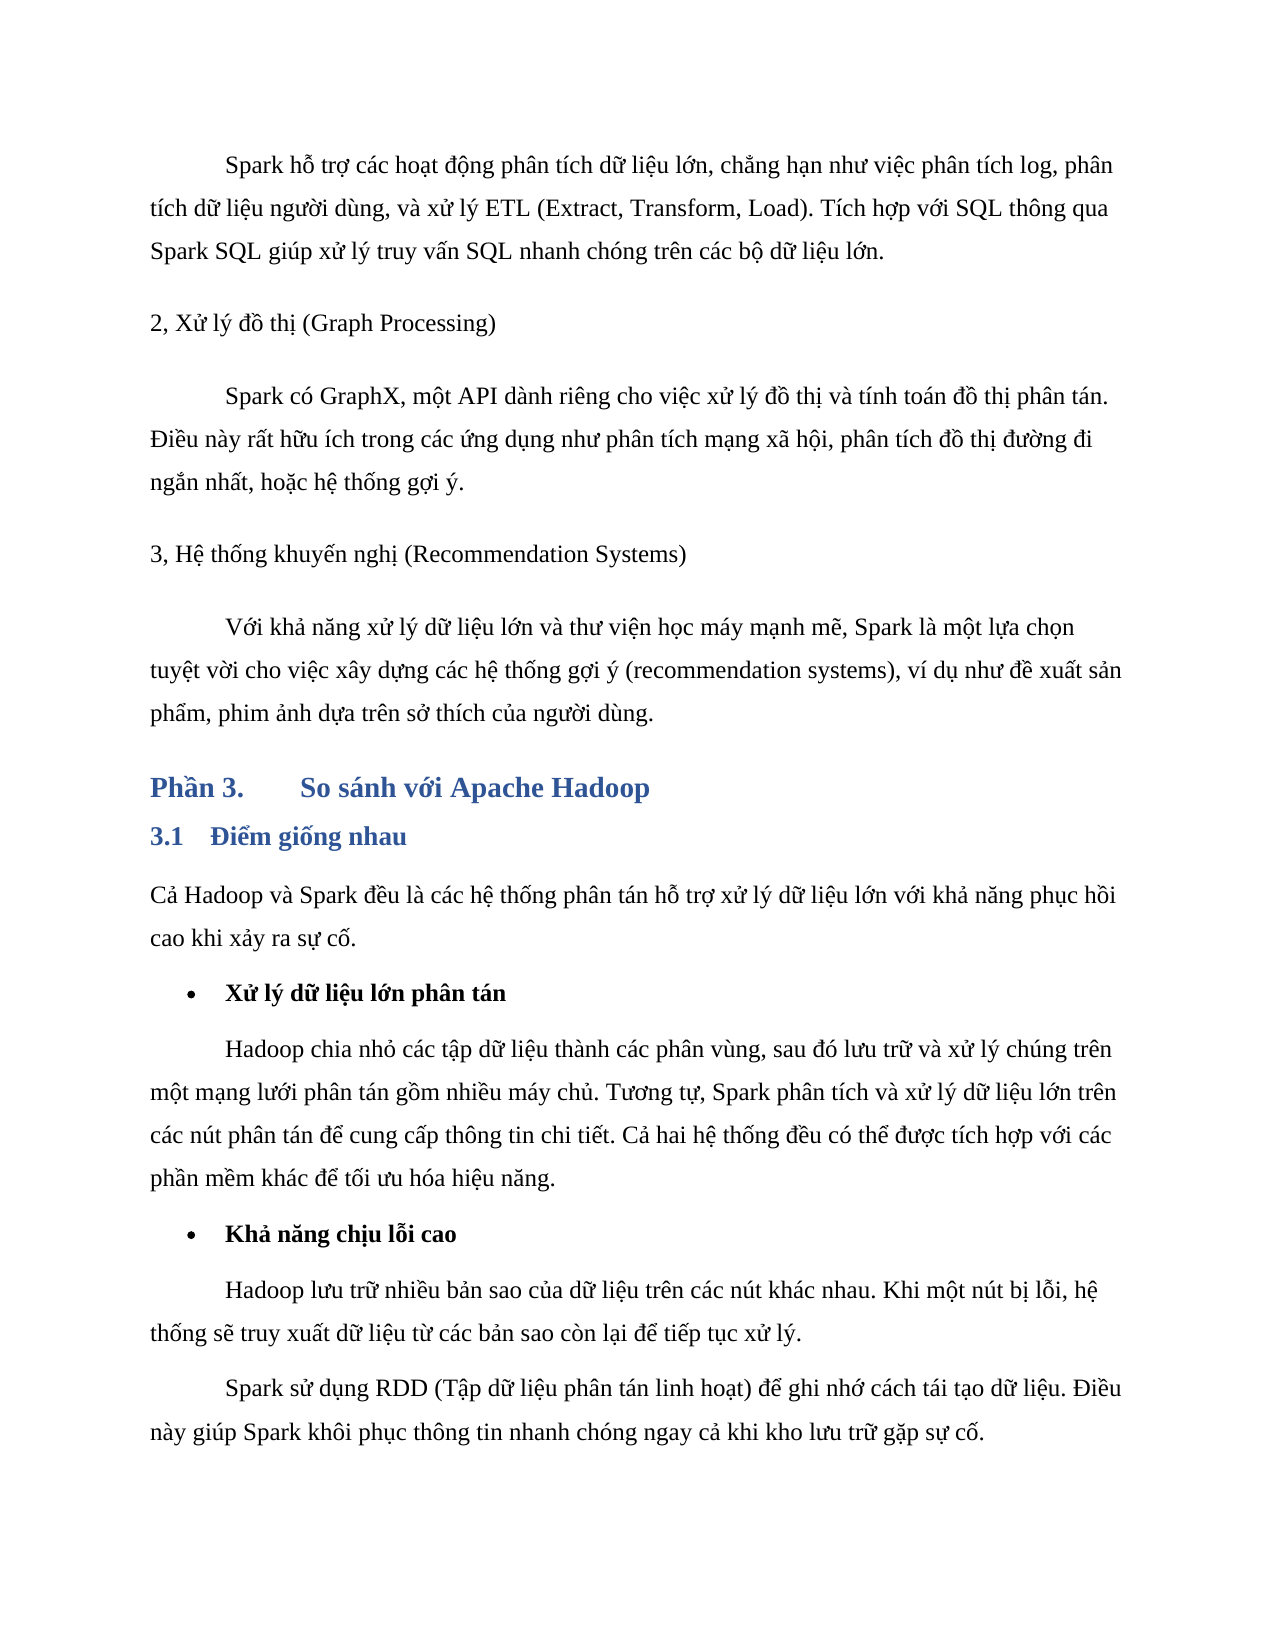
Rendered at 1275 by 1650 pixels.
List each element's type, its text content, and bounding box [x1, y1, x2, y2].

list Khả năng chịu lỗi cao [187, 1219, 1125, 1248]
list Xử lý dữ liệu lớn phân tán [187, 978, 1125, 1007]
text Spark hỗ trợ các hoạt động phân tích dữ liệu lớn, chẳng hạn như việc phân tích log, phân tích dữ liệu người dùng, và xử lý ETL (Extract, Transform, Load). Tích hợp với SQL thông qua Spark SQL giúp xử lý truy vấn SQL nhanh chóng trên các bộ dữ liệu lớn. [150, 150, 1125, 265]
text 2, Xử lý đồ thị (Graph Processing) [150, 308, 1125, 337]
text Spark có GraphX, một API dành riêng cho việc xử lý đồ thị và tính toán đồ thị phân tán. Điều này rất hữu ích trong các ứng dụng như phân tích mạng xã hội, phân tích đồ thị đường đi ngắn nhất, hoặc hệ thống gợi ý. [150, 381, 1125, 496]
text Hadoop lưu trữ nhiều bản sao của dữ liệu trên các nút khác nhau. Khi một nút bị lỗi, hệ thống sẽ truy xuất dữ liệu từ các bản sao còn lại để tiếp tục xử lý. [150, 1275, 1125, 1347]
subtitle So sánh với Apache Hadoop [150, 770, 1125, 804]
text Cả Hadoop và Spark đều là các hệ thống phân tán hỗ trợ xử lý dữ liệu lớn với khả năng phục hồi cao khi xảy ra sự cố. [150, 880, 1125, 952]
subtitle Điểm giống nhau [150, 821, 1125, 852]
text Với khả năng xử lý dữ liệu lớn và thư viện học máy mạnh mẽ, Spark là một lựa chọn tuyệt vời cho việc xây dựng các hệ thống gợi ý (recommendation systems), ví dụ như đề xuất sản phẩm, phim ảnh dựa trên sở thích của người dùng. [150, 612, 1125, 727]
text Hadoop chia nhỏ các tập dữ liệu thành các phân vùng, sau đó lưu trữ và xử lý chúng trên một mạng lưới phân tán gồm nhiều máy chủ. Tương tự, Spark phân tích và xử lý dữ liệu lớn trên các nút phân tán để cung cấp thông tin chi tiết. Cả hai hệ thống đều có thể được tích hợp với các phần mềm khác để tối ưu hóa hiệu năng. [150, 1034, 1125, 1192]
text 3, Hệ thống khuyến nghị (Recommendation Systems) [150, 539, 1125, 568]
text Spark sử dụng RDD (Tập dữ liệu phân tán linh hoạt) để ghi nhớ cách tái tạo dữ liệu. Điều này giúp Spark khôi phục thông tin nhanh chóng ngay cả khi kho lưu trữ gặp sự cố. [150, 1373, 1125, 1445]
